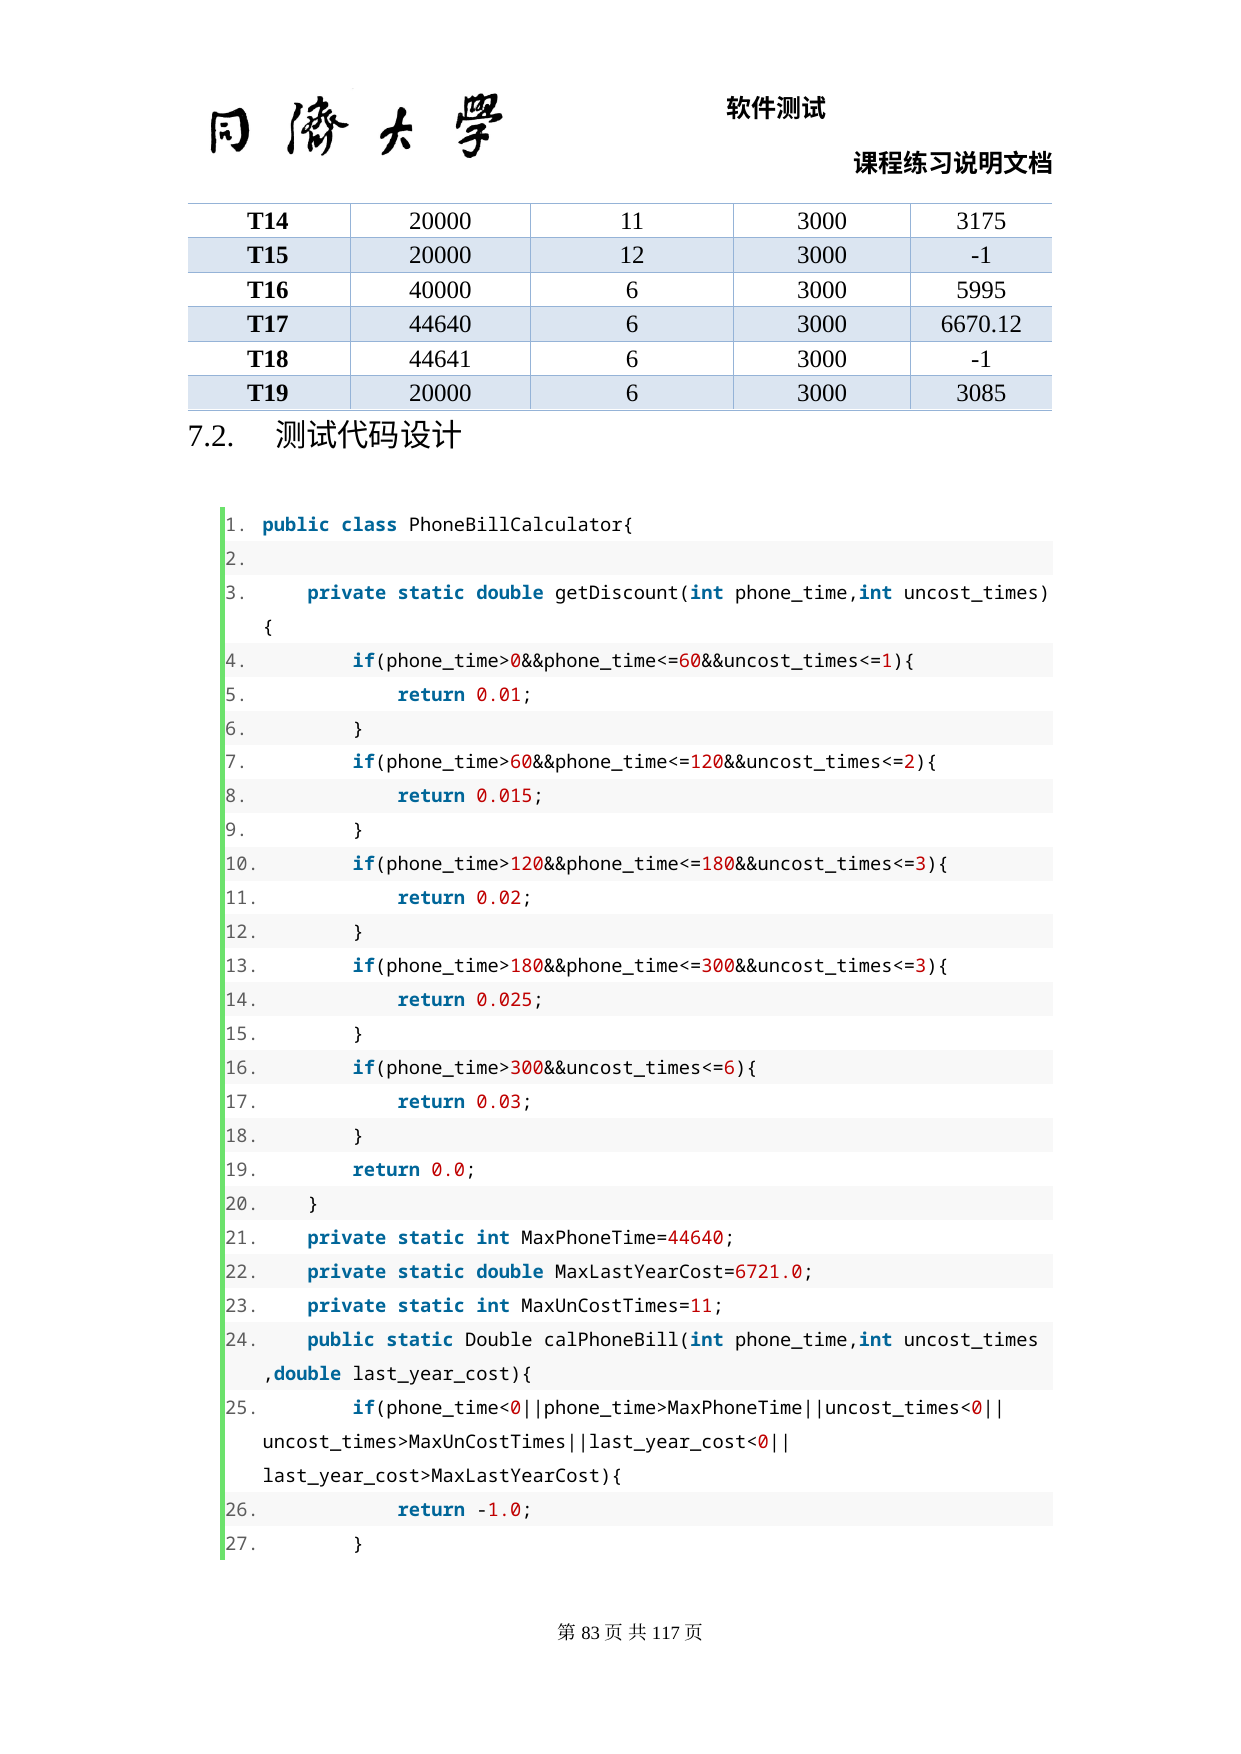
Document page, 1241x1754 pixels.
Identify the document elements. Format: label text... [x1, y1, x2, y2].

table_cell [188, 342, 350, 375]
list return 0.015; [225, 779, 1053, 813]
list } [225, 1118, 1053, 1152]
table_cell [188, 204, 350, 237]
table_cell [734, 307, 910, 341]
list private static int MaxPhoneTime=44640; [225, 1220, 1053, 1254]
list if(phone_time>0&&phone_time<=60&&uncost_times<=1){ [225, 643, 1053, 677]
list } [225, 1526, 1053, 1560]
list private static double MaxLastYearCost=6721.0; [225, 1254, 1053, 1288]
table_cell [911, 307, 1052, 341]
list return 0.02; [225, 881, 1053, 914]
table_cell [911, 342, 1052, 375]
list public class PhoneBillCalculator{ [225, 507, 1053, 541]
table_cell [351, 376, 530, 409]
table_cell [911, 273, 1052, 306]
list return 0.025; [225, 982, 1053, 1016]
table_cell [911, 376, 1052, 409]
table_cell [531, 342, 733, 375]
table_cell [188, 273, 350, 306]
list } [225, 914, 1053, 948]
list public static Double calPhoneBill(int phone_time,int uncost_times,double last_year_cost){ [225, 1322, 1053, 1390]
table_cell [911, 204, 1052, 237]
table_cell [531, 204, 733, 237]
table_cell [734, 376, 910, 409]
list return 0.01; [225, 677, 1053, 711]
list if(phone_time<0||phone_time>MaxPhoneTime||uncost_times<0||uncost_times>MaxUnCostTimes||last_year_cost<0||last_year_cost>MaxLastYearCost){ [225, 1390, 1053, 1492]
list return 0.03; [225, 1084, 1053, 1118]
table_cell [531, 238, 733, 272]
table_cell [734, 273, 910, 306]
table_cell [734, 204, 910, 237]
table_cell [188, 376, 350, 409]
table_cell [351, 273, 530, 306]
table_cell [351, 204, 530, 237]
list } [225, 1016, 1053, 1050]
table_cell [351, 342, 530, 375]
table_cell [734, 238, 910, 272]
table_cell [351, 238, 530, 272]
list } [225, 1186, 1053, 1220]
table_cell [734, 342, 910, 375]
list } [225, 711, 1053, 745]
list private static double getDiscount(int phone_time,int uncost_times){ [225, 575, 1053, 643]
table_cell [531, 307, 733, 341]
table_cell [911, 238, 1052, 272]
list private static int MaxUnCostTimes=11; [225, 1288, 1053, 1322]
list if(phone_time>60&&phone_time<=120&&uncost_times<=2){ [225, 745, 1053, 779]
subtitle 测试代码设计 [187, 410, 1053, 455]
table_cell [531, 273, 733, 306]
list if(phone_time>120&&phone_time<=180&&uncost_times<=3){ [225, 847, 1053, 881]
list return 0.0; [225, 1152, 1053, 1186]
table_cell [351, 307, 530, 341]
picture [188, 86, 520, 165]
list } [225, 813, 1053, 847]
list return -1.0; [225, 1492, 1053, 1526]
list if(phone_time>300&&uncost_times<=6){ [225, 1050, 1053, 1084]
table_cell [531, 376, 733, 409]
list if(phone_time>180&&phone_time<=300&&uncost_times<=3){ [225, 948, 1053, 982]
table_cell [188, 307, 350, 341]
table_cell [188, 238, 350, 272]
